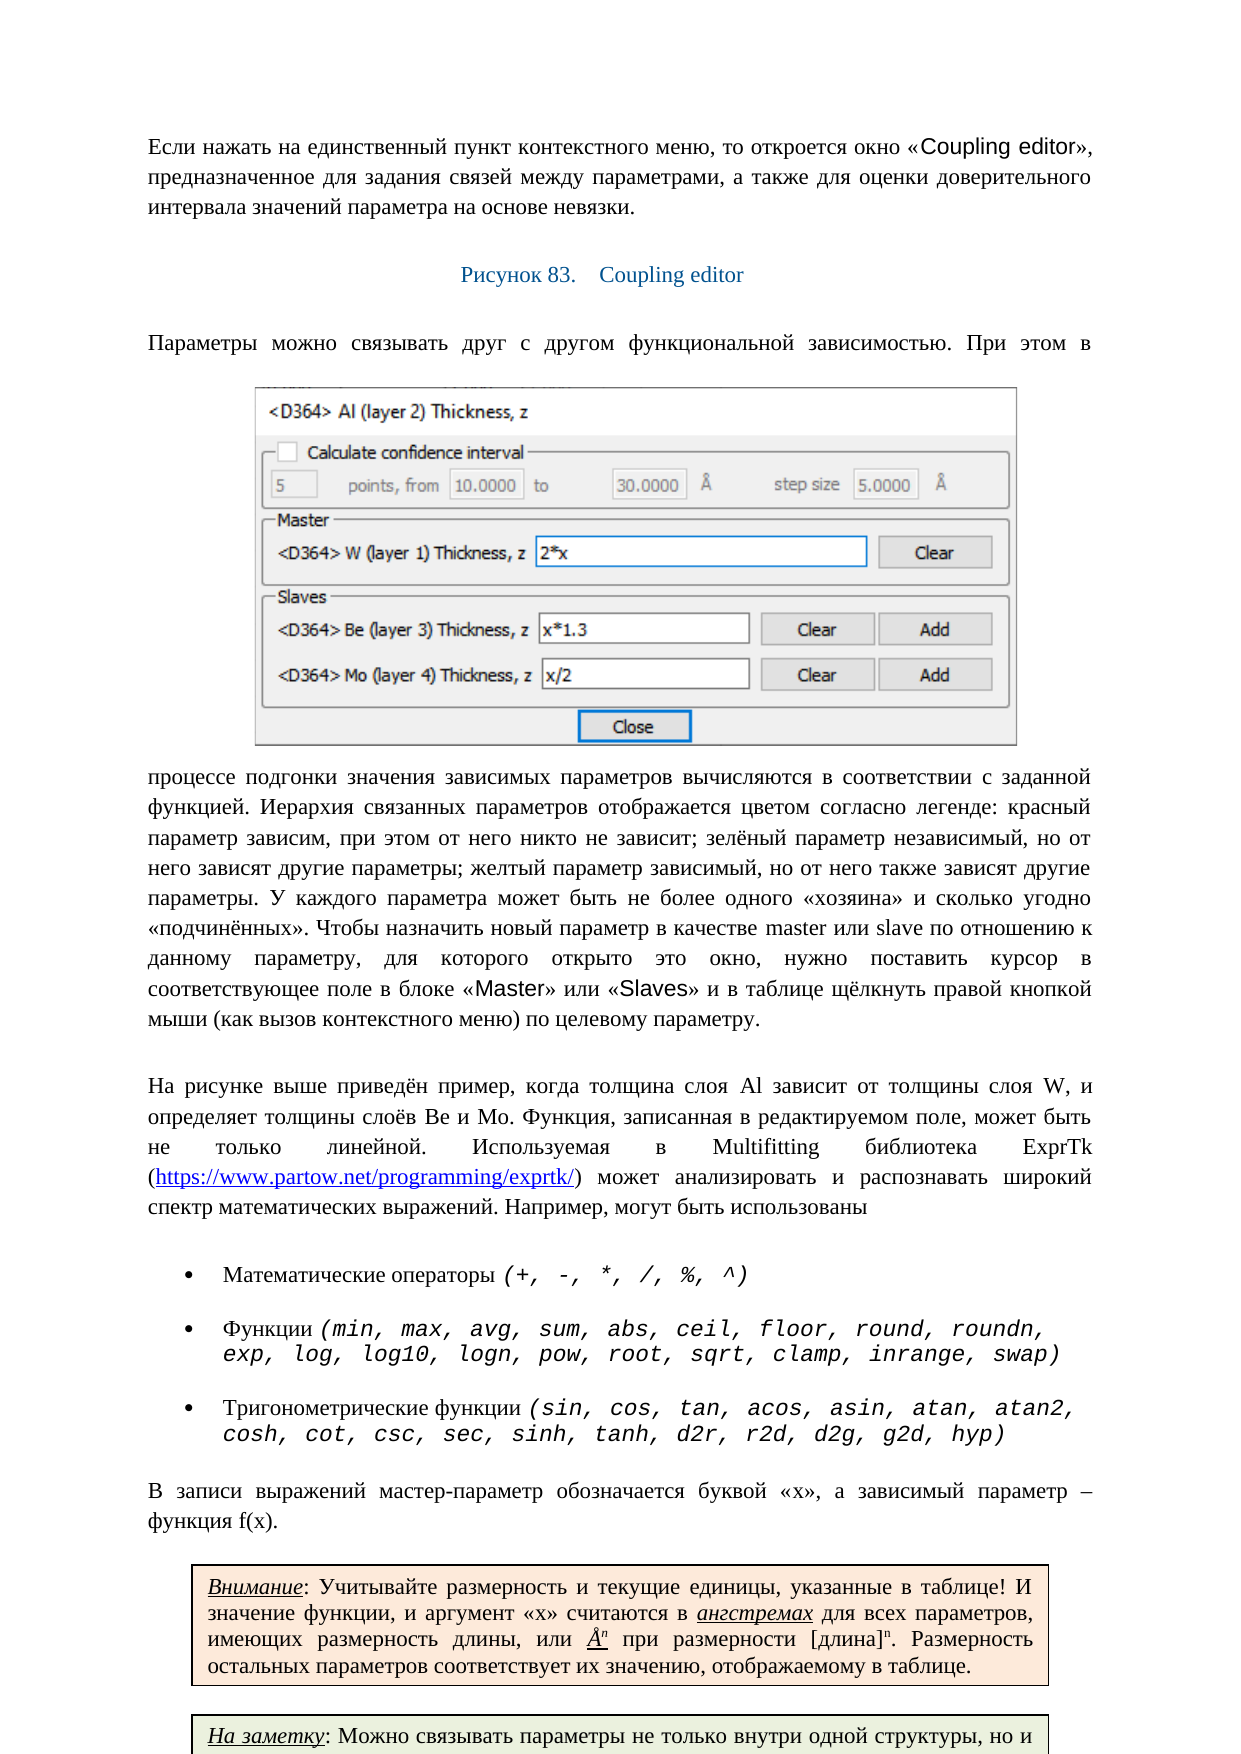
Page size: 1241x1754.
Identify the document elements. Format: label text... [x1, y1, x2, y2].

list Математические операторы (+, -, *, /, %, ^) [185, 1261, 1093, 1289]
text В записи выражений мастер-параметр обозначается буквой «x», а зависимый параметр – функция f(x). [148, 1477, 1093, 1534]
text На рисунке выше приведён пример, когда толщина слоя Al зависит от толщины слоя W, и определяет толщины слоёв Be и Mo. Функция, записанная в редактируемом поле, может быть не только линейной. Используемая в Multifitting библиотека ExprTk (https://www.partow.net/programming/exprtk/) может анализировать и распознавать широкий спектр математических выражений. Например, могут быть использованы [148, 1073, 1093, 1220]
list Тригонометрические функции (sin, cos, tan, acos, asin, atan, atan2, cosh, cot, csc, sec, sinh, tanh, d2r, r2d, d2g, g2d, hyp) [185, 1394, 1093, 1448]
list Coupling editor [178, 261, 1093, 287]
list Функции (min, max, avg, sum, abs, ceil, floor, round, roundn, exp, log, log10, logn, pow, root, sqrt, clamp, inrange, swap) [185, 1314, 1093, 1369]
picture [254, 387, 1018, 746]
text Если нажать на единственный пункт контекстного меню, то откроется окно «Coupling editor», предназначенное для задания связей между параметрами, а также для оценки доверительного интервала значений параметра на основе невязки. [148, 133, 1093, 220]
